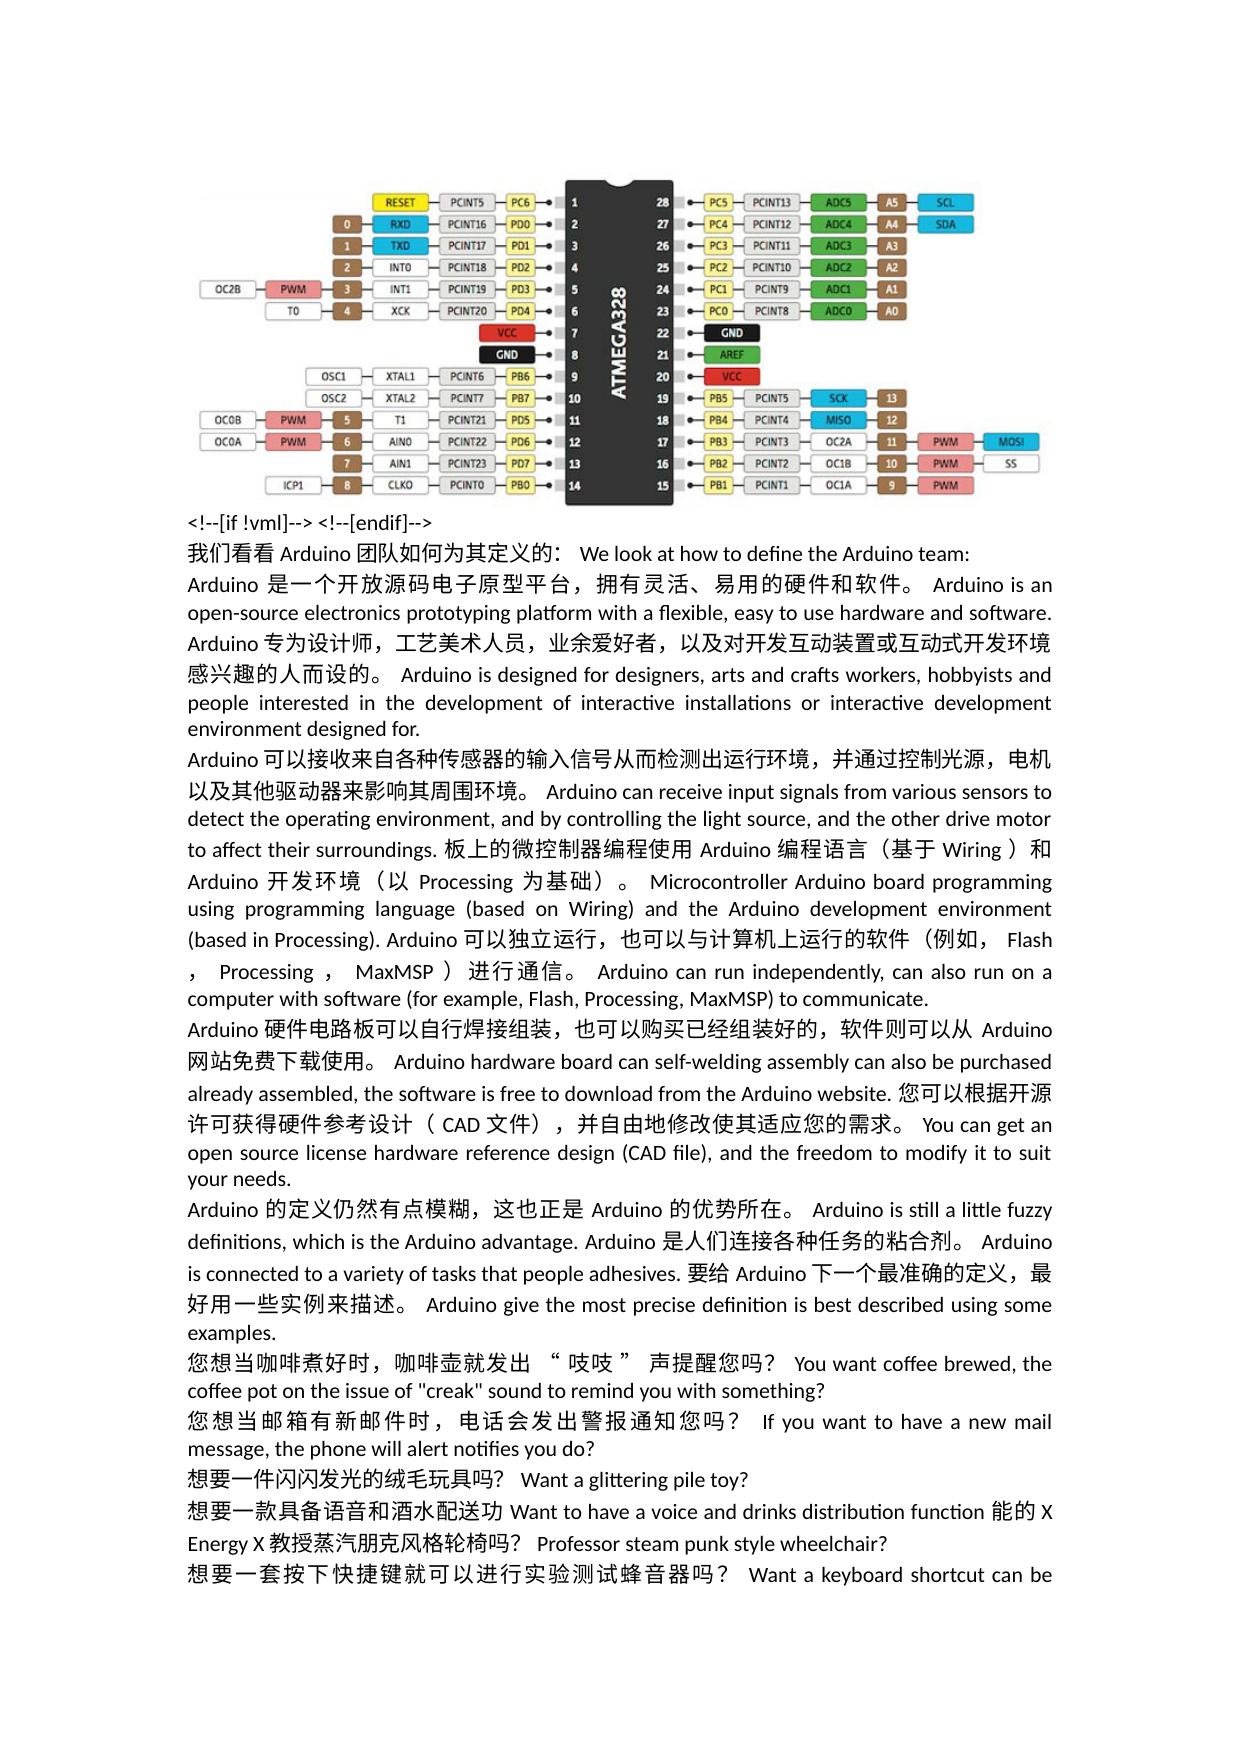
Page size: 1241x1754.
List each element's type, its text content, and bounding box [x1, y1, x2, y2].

text Arduino 是一个开放源码电子原型平台，拥有灵活、易用的硬件和软件。 Arduino is an open-source electronics prototyping platform with a flexible, easy to use hardware and software. Arduino 专为设计师，工艺美术人员，业余爱好者，以及对开发互动装置或互动式开发环境感兴趣的人而设的。 Arduino is designed for designers, arts and crafts workers, hobbyists and people interested in the development of interactive installations or interactive development environment designed for. [187, 567, 1053, 742]
text 您想当咖啡煮好时，咖啡壶就发出 “ 吱吱 ” 声提醒您吗？ You want coffee brewed, the coffee pot on the issue of "creak" sound to remind you with something? [187, 1346, 1053, 1404]
text 想要一件闪闪发光的绒毛玩具吗？ Want a glittering pile toy? [187, 1462, 1053, 1494]
text Arduino 可以接收来自各种传感器的输入信号从而检测出运行环境，并通过控制光源，电机以及其他驱动器来影响其周围环境。 Arduino can receive input signals from various sensors to detect the operating environment, and by controlling the light source, and the other drive motor to affect their surroundings. 板上的微控制器编程使用 Arduino 编程语言（基于 Wiring ）和 Arduino 开发环境（以 Processing 为基础）。 Microcontroller Arduino board programming using programming language (based on Wiring) and the Arduino development environment (based in Processing). Arduino 可以独立运行，也可以与计算机上运行的软件（例如， Flash ， Processing ， MaxMSP ）进行通信。 Arduino can run independently, can also run on a computer with software (for example, Flash, Processing, MaxMSP) to communicate. [187, 742, 1053, 1012]
text Arduino 硬件电路板可以自行焊接组装，也可以购买已经组装好的，软件则可以从 Arduino 网站免费下载使用。 Arduino hardware board can self-welding assembly can also be purchased already assembled, the software is free to download from the Arduino website. 您可以根据开源许可获得硬件参考设计（ CAD 文件），并自由地修改使其适应您的需求。 You can get an open source license hardware reference design (CAD file), and the freedom to modify it to suit your needs. [187, 1012, 1053, 1192]
picture [187, 162, 1052, 509]
text 想要一款具备语音和酒水配送功 Want to have a voice and drinks distribution function 能的X Energy X 教授蒸汽朋克风格轮椅吗？ Professor steam punk style wheelchair? [187, 1494, 1053, 1557]
text 我们看看 Arduino 团队如何为其定义的： We look at how to define the Arduino team: [187, 536, 1053, 567]
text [187, 1557, 1053, 1589]
text Arduino 的定义仍然有点模糊，这也正是 Arduino 的优势所在。 Arduino is still a little fuzzy definitions, which is the Arduino advantage. Arduino 是人们连接各种任务的粘合剂。 Arduino is connected to a variety of tasks that people adhesives. 要给 Arduino 下一个最准确的定义，最好用一些实例来描述。 Arduino give the most precise definition is best described using some examples. [187, 1192, 1053, 1346]
text 您想当邮箱有新邮件时，电话会发出警报通知您吗？ If you want to have a new mail message, the phone will alert notifies you do? [187, 1404, 1053, 1462]
